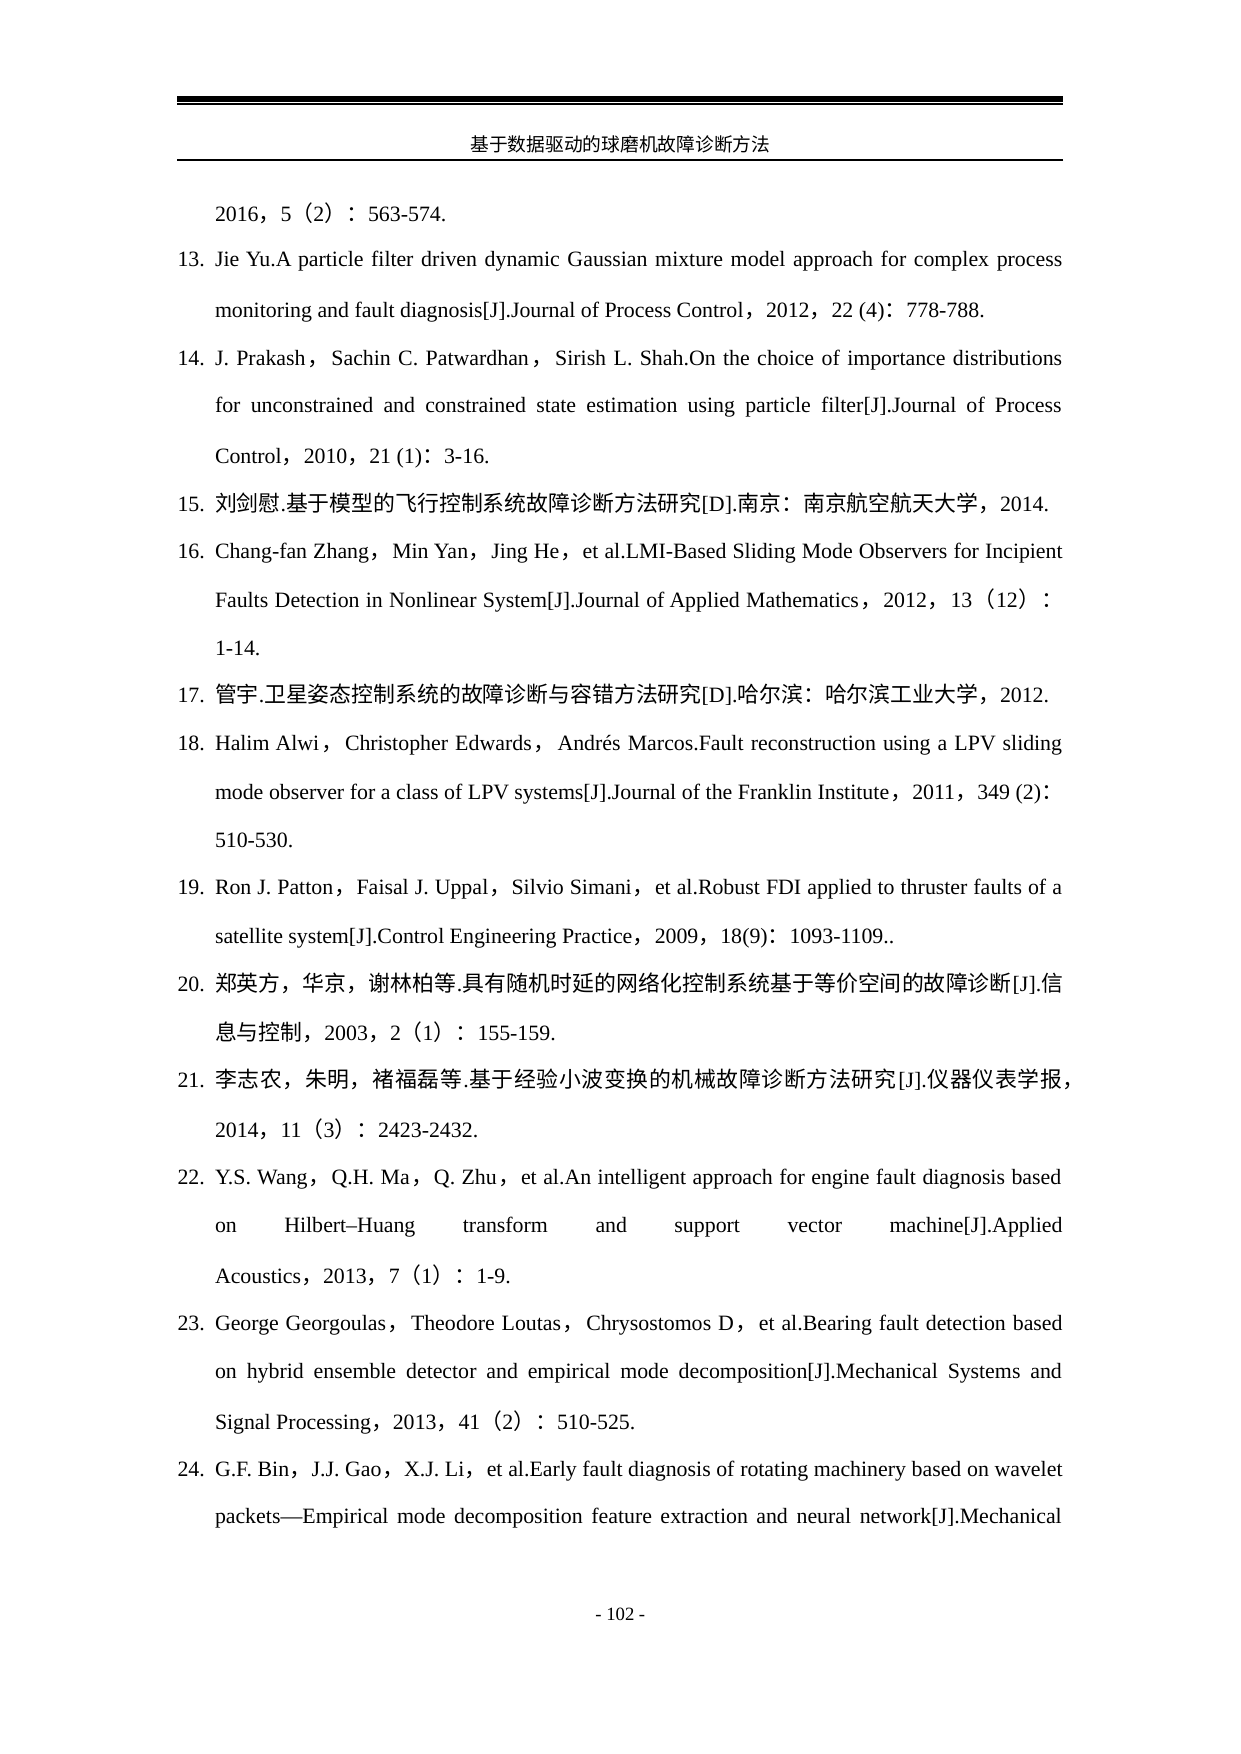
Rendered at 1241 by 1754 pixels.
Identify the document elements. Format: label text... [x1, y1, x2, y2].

list Y.S. Wang，Q.H. Ma，Q. Zhu，et al.An intelligent approach for engine fault diagnosis based on Hilbert–Huang transform and support vector machine[J].Applied Acoustics，2013，7（1）：1-9. [177, 1155, 1063, 1293]
list 李志农，朱明，褚福磊等.基于经验小波变换的机械故障诊断方法研究[J].仪器仪表学报，2014，11（3）：2423-2432. [177, 1059, 1063, 1147]
list Jie Yu.A particle filter driven dynamic Gaussian mixture model approach for complex process monitoring and fault diagnosis[J].Journal of Process Control，2012，22 (4)：778-788. [177, 239, 1063, 328]
list Ron J. Patton，Faisal J. Uppal，Silvio Simani，et al.Robust FDI applied to thruster faults of a satellite system[J].Control Engineering Practice，2009，18(9)：1093-1109.. [177, 865, 1063, 954]
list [177, 1447, 1063, 1536]
list Chang-fan Zhang，Min Yan，Jing He，et al.LMI-Based Sliding Mode Observers for Incipient Faults Detection in Nonlinear System[J].Journal of Applied Mathematics，2012，13（12）：1-14. [177, 529, 1063, 667]
list 郑英方，华京，谢林柏等.具有随机时延的网络化控制系统基于等价空间的故障诊断[J].信息与控制，2003，2（1）：155-159. [177, 962, 1063, 1051]
list George Georgoulas，Theodore Loutas，Chrysostomos D，et al.Bearing fault detection based on hybrid ensemble detector and empirical mode decomposition[J].Mechanical Systems and Signal Processing，2013，41（2）：510-525. [177, 1301, 1063, 1439]
list Halim Alwi，Christopher Edwards，Andrés Marcos.Fault reconstruction using a LPV sliding mode observer for a class of LPV systems[J].Journal of the Franklin Institute，2011，349 (2)：510-530. [177, 721, 1063, 859]
list 管宇.卫星姿态控制系统的故障诊断与容错方法研究[D].哈尔滨：哈尔滨工业大学，2012. [177, 674, 1063, 713]
list 刘剑慰.基于模型的飞行控制系统故障诊断方法研究[D].南京：南京航空航天大学，2014. [177, 482, 1063, 521]
list J. Prakash，Sachin C. Patwardhan，Sirish L. Shah.On the choice of importance distributions for unconstrained and constrained state estimation using particle filter[J].Journal of Process Control，2010，21 (1)：3-16. [177, 336, 1063, 474]
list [177, 192, 1063, 231]
